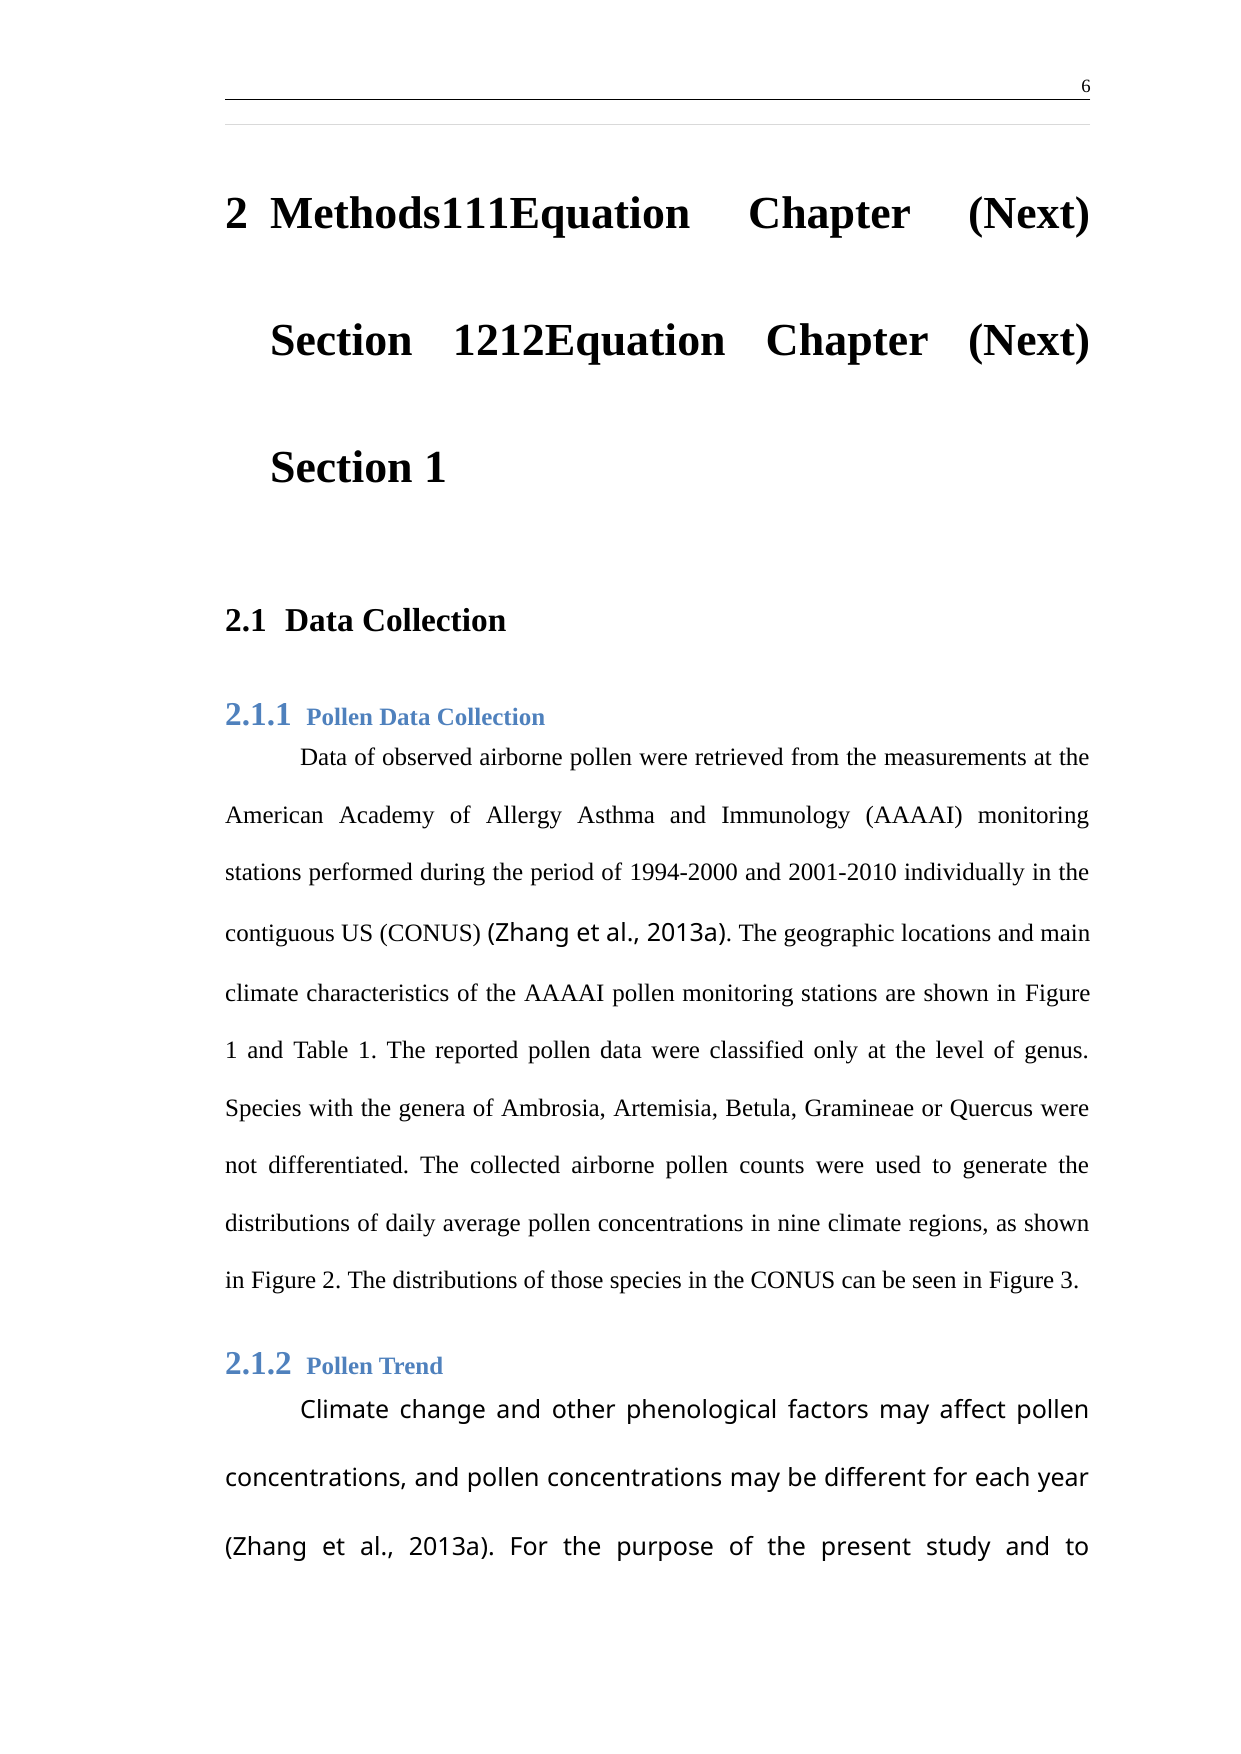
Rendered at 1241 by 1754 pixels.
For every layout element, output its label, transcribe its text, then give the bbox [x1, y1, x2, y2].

subtitle Methods [225, 185, 1090, 492]
subtitle Pollen Data Collection [225, 694, 1090, 732]
text Data of observed airborne pollen were retrieved from the measurements at the American Academy of Allergy Asthma and Immunology (AAAAI) monitoring stations performed during the period of 1994-2000 and 2001-2010 individually in the contiguous US (CONUS) (Zhang et al., 2013a). The geographic locations and main climate characteristics of the AAAAI pollen monitoring stations are shown in and . The reported pollen data were classified only at the level of genus. Species with the genera of Ambrosia, Artemisia, Betula, Gramineae or Quercus were not differentiated. The collected airborne pollen counts were used to generate the distributions of daily average pollen concentrations in nine climate regions, as shown in . The distributions of those species in the CONUS can be seen in . [225, 742, 1090, 1294]
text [225, 1392, 1090, 1562]
subtitle Data Collection [225, 601, 1090, 639]
subtitle Pollen Trend [225, 1343, 1090, 1382]
